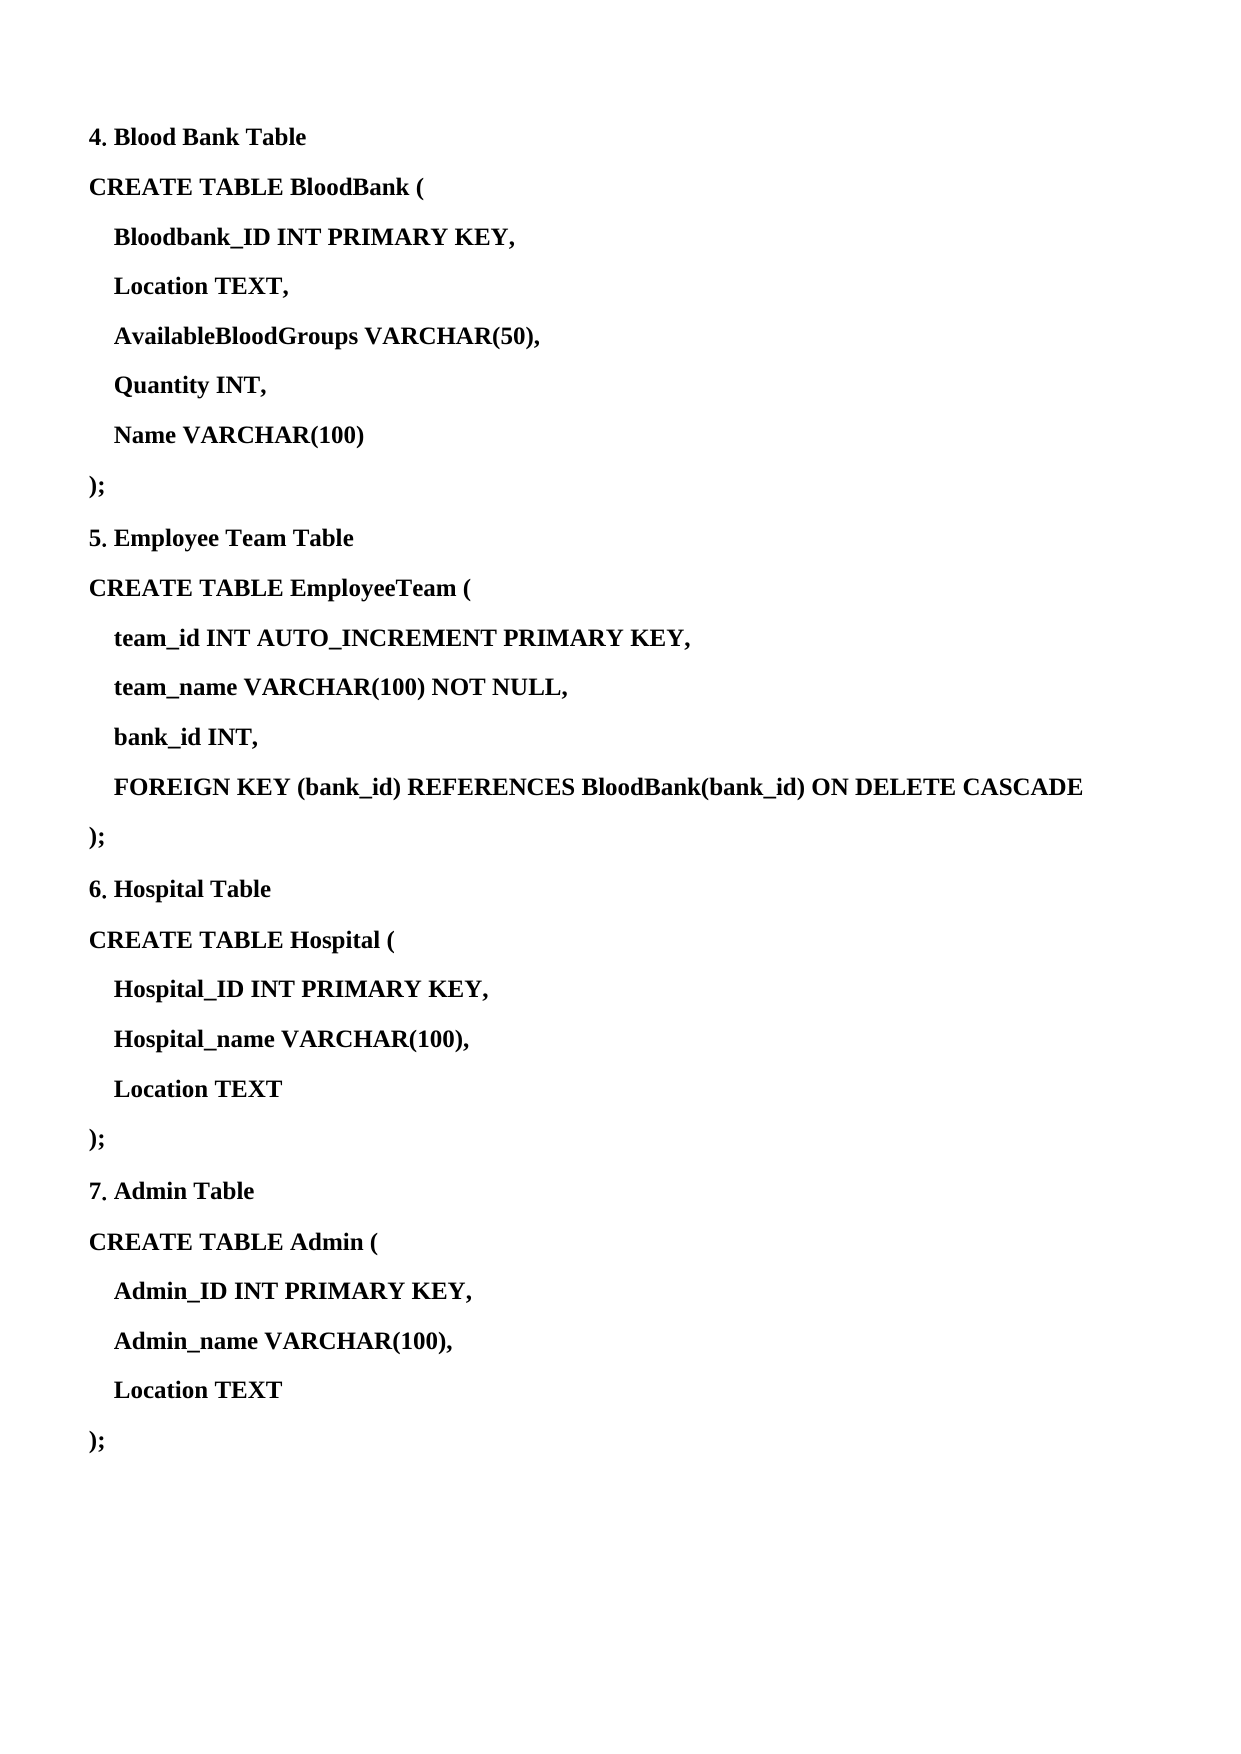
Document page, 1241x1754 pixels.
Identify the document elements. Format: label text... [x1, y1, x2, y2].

text 4️. Blood Bank Table [89, 118, 1152, 151]
text 6️. Hospital Table [89, 871, 1152, 904]
text CREATE TABLE EmployeeTeam ( [89, 573, 1152, 602]
text ); [89, 821, 1152, 850]
text ); [89, 470, 1152, 498]
text Hospital_name VARCHAR(100), [89, 1024, 1152, 1053]
text 5️. Employee Team Table [89, 519, 1152, 552]
text CREATE TABLE BloodBank ( [89, 172, 1152, 201]
text Hospital_ID INT PRIMARY KEY, [89, 974, 1152, 1003]
text AvailableBloodGroups VARCHAR(50), [89, 321, 1152, 350]
text ); [89, 1123, 1152, 1152]
text Quantity INT, [89, 371, 1152, 399]
text Admin_ID INT PRIMARY KEY, [89, 1276, 1152, 1305]
text CREATE TABLE Admin ( [89, 1227, 1152, 1256]
text Name VARCHAR(100) [89, 420, 1152, 449]
text ); [89, 1425, 1152, 1454]
text Location TEXT [89, 1074, 1152, 1102]
text Admin_name VARCHAR(100), [89, 1326, 1152, 1355]
text FOREIGN KEY (bank_id) REFERENCES BloodBank(bank_id) ON DELETE CASCADE [89, 772, 1152, 800]
text Location TEXT, [89, 271, 1152, 300]
text Bloodbank_ID INT PRIMARY KEY, [89, 222, 1152, 251]
text team_name VARCHAR(100) NOT NULL, [89, 672, 1152, 701]
text team_id INT AUTO_INCREMENT PRIMARY KEY, [89, 623, 1152, 652]
text Location TEXT [89, 1376, 1152, 1404]
text CREATE TABLE Hospital ( [89, 925, 1152, 954]
text bank_id INT, [89, 722, 1152, 751]
text 7️. Admin Table [89, 1173, 1152, 1206]
